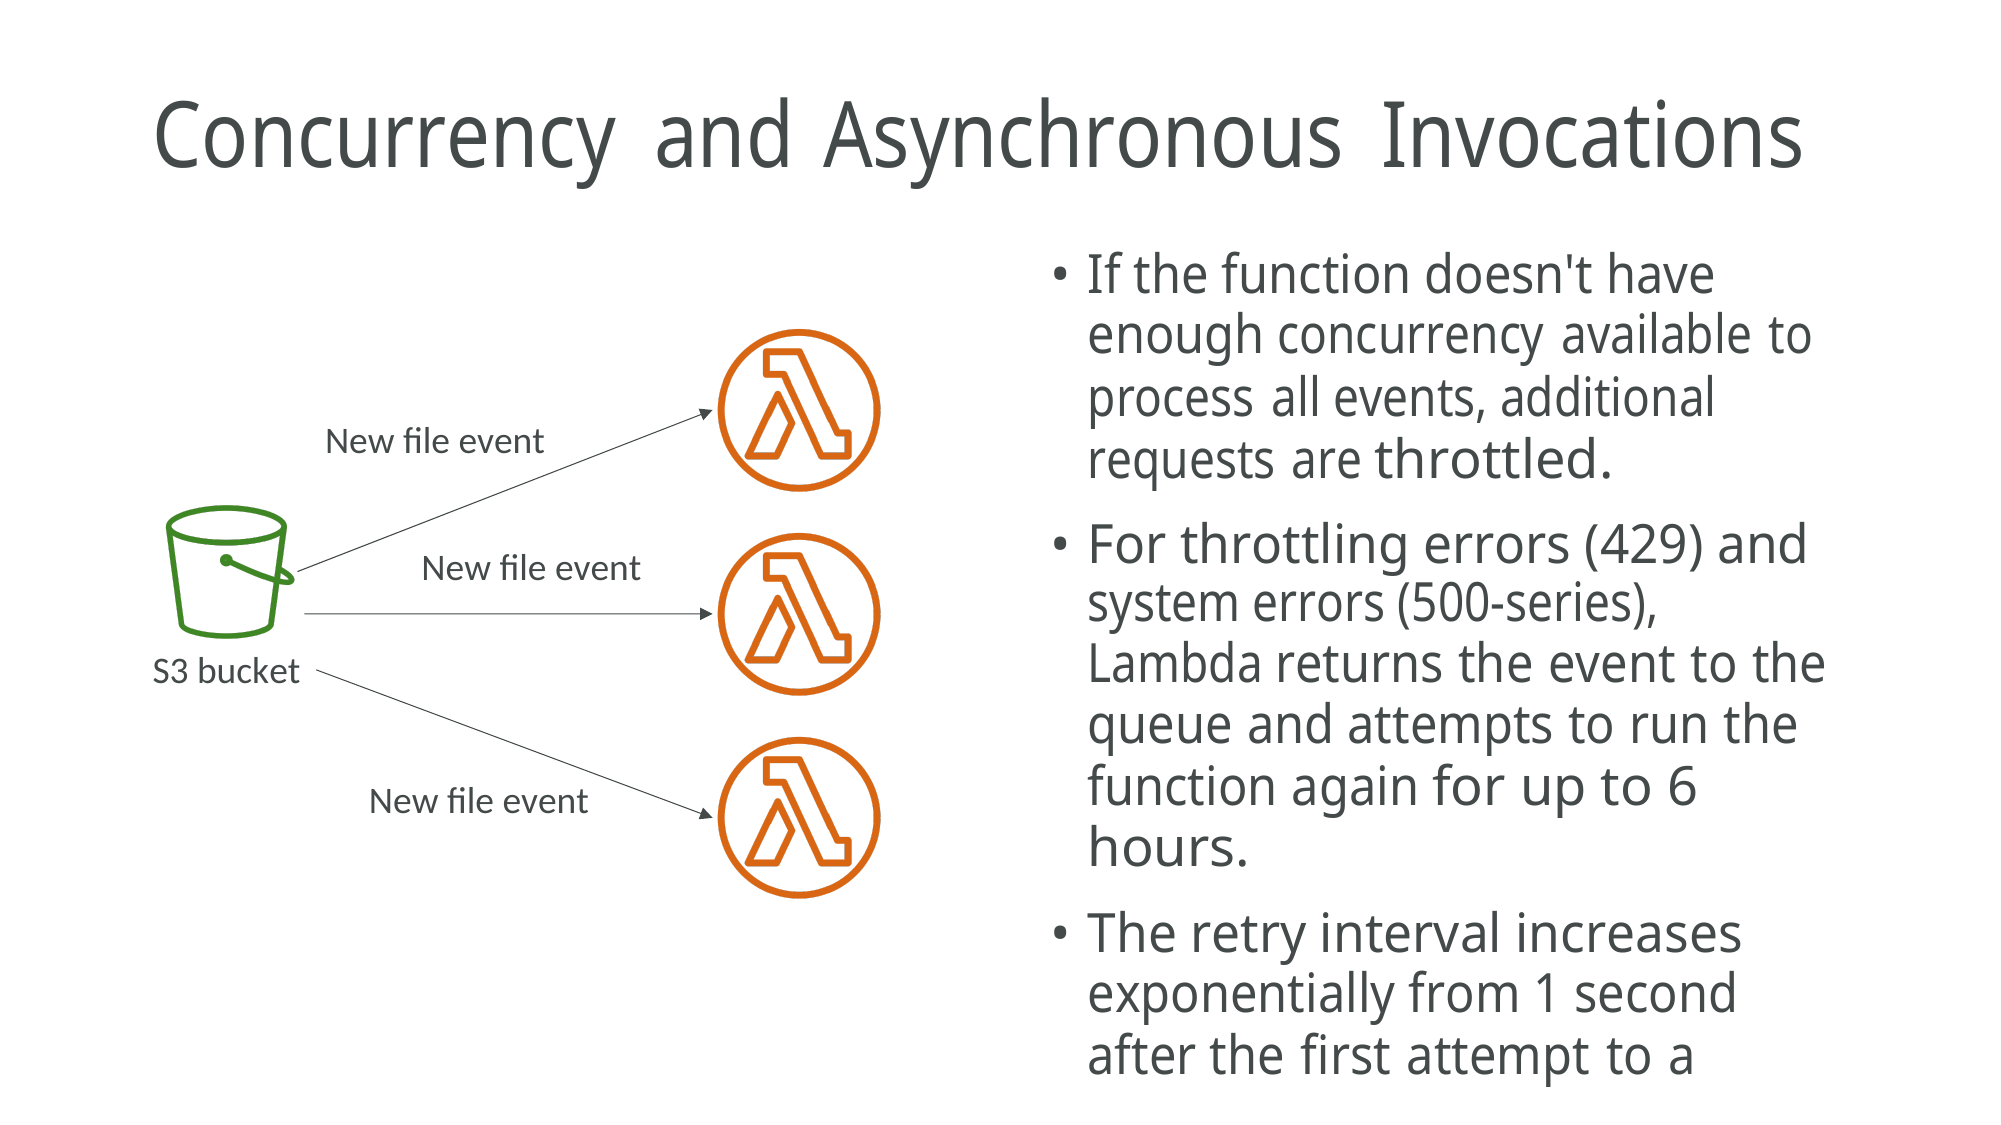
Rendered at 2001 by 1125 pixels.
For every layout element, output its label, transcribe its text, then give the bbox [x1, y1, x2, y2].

subtitle Concurrency and Asynchronous Invocations [152, 69, 1942, 194]
list For throttling errors (429) and system errors (500-series), Lambda returns the event to the queue and attempts to run the function again for up to 6 hours. [1050, 515, 1842, 882]
picture [712, 323, 886, 497]
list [1050, 902, 1814, 1091]
picture [155, 500, 299, 643]
list If the function doesn't have enough concurrency available to process all events, additional requests are throttled. [1050, 244, 1840, 495]
picture [712, 731, 886, 904]
picture [712, 527, 886, 701]
